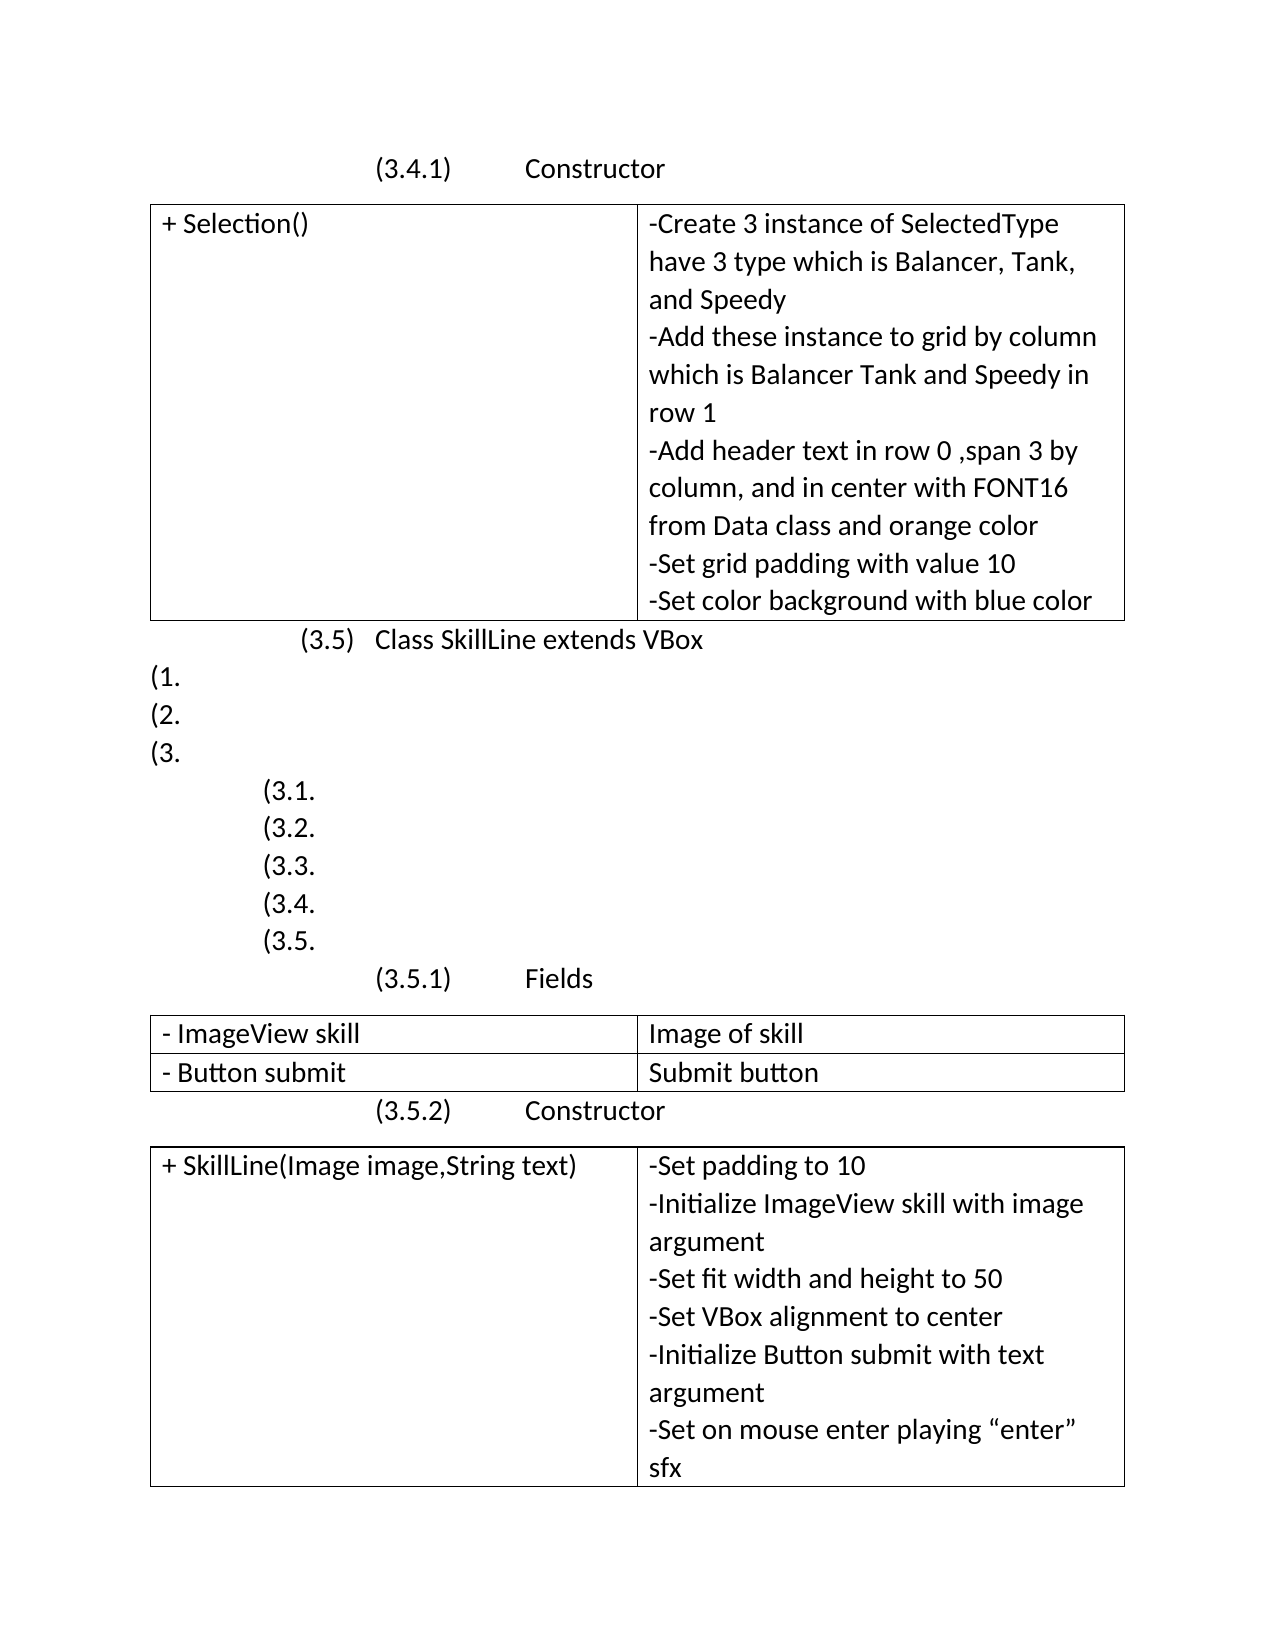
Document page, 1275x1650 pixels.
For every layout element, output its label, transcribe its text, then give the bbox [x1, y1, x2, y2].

table_header - ImageView skill [151, 1016, 637, 1053]
table_cell - Button submit [151, 1054, 637, 1091]
table_header -Create 3 instance of SelectedType have 3 type which is Balancer, Tank, and Speedy -Add these instance to grid by column which is Balancer Tank and Speedy in row 1 -Add header text in row 0 ,span 3 by column, and in center with FONT16 from Data class and orange color -Set grid padding with value 10 -Set color background with blue color [638, 205, 1124, 620]
list Constructor [375, 150, 1125, 186]
table_header + Selection() [151, 205, 637, 620]
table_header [638, 1148, 1124, 1486]
list Class SkillLine extends VBox [300, 621, 1125, 656]
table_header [151, 1148, 637, 1486]
list Fields [375, 960, 1125, 996]
list Constructor [375, 1092, 1125, 1128]
table_header Image of skill [638, 1016, 1124, 1053]
table_cell Submit button [638, 1054, 1124, 1091]
